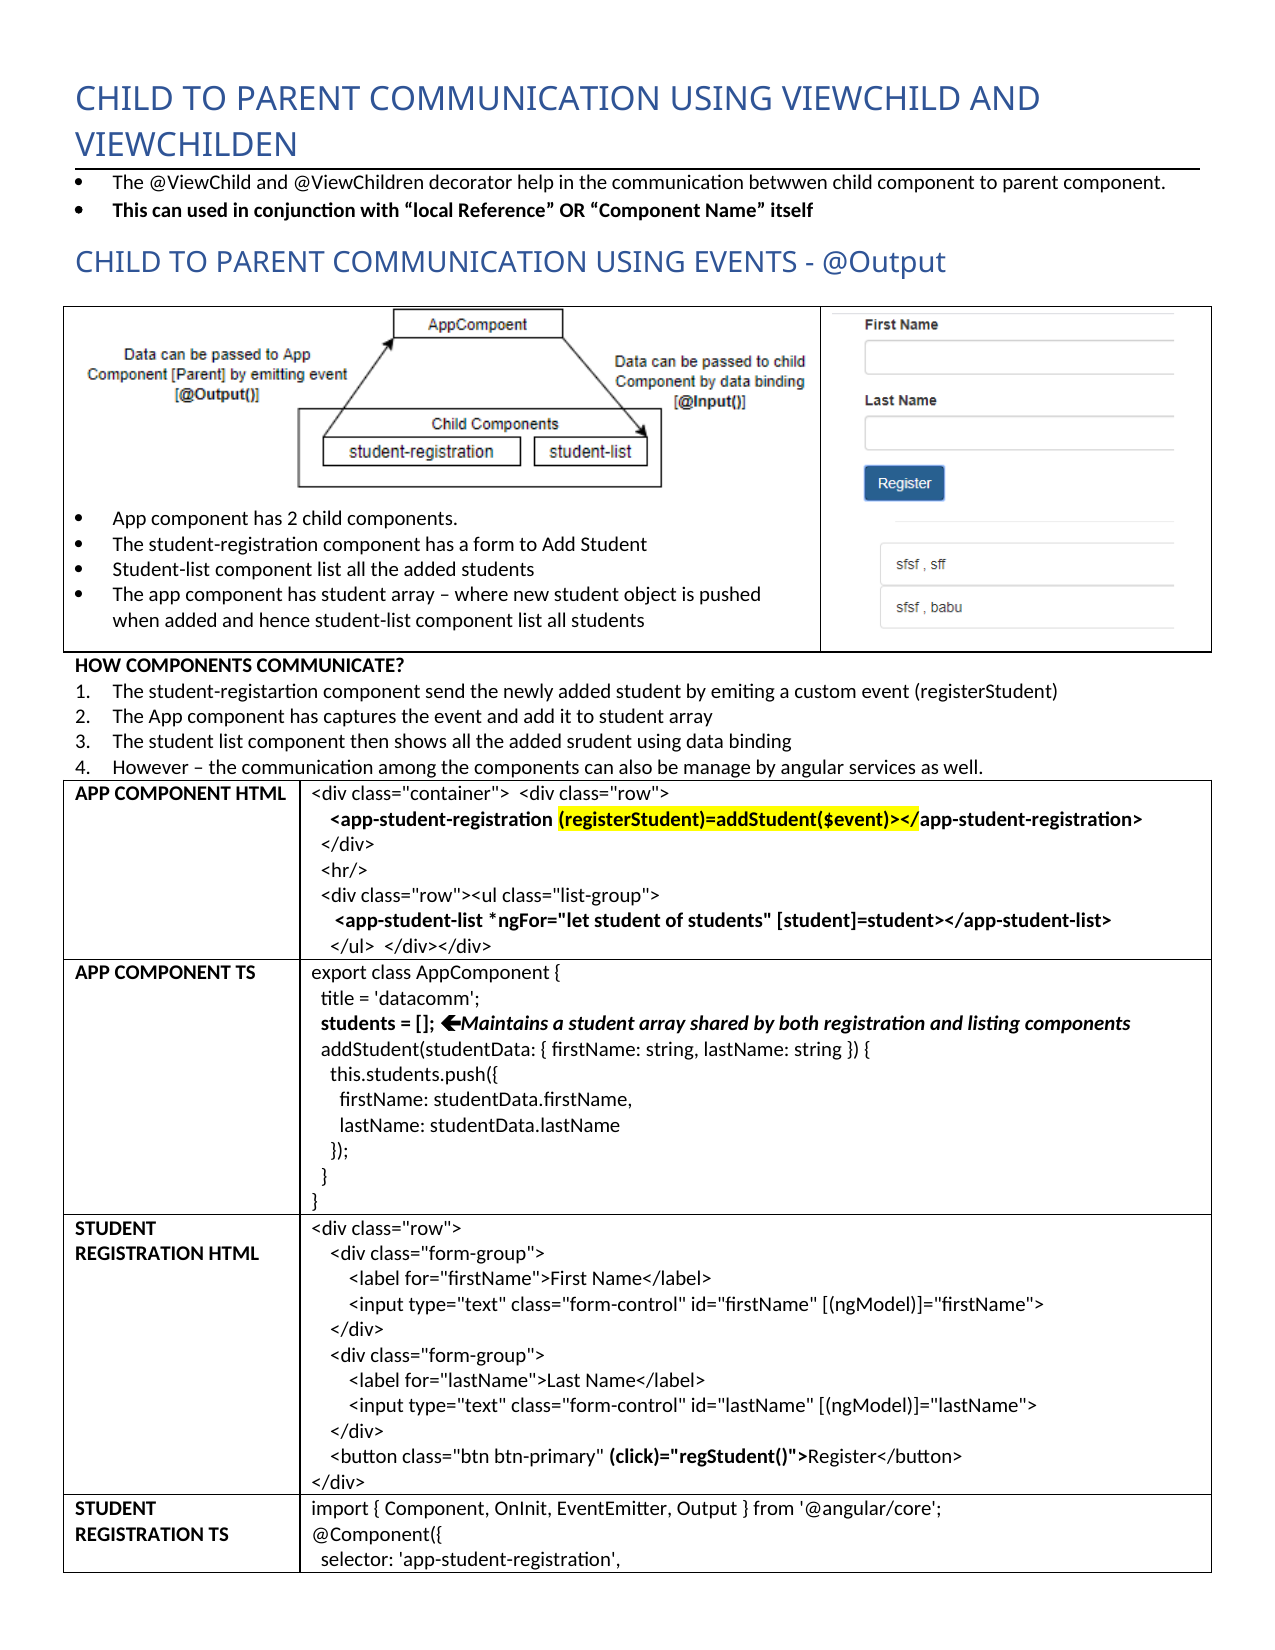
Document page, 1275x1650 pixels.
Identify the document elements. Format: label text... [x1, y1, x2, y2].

list The @ViewChild and @ViewChildren decorator help in the communication betwwen child component to parent component. [75, 170, 1200, 195]
picture [832, 307, 1175, 646]
list This can used in conjunction with “local Reference” OR “Component Name” itself [75, 197, 1200, 222]
table_cell APP COMPONENT TS [64, 960, 299, 1214]
table_cell STUDENT REGISTRATION HTML [64, 1215, 299, 1494]
table_cell export class AppComponent { title = 'datacomm'; students = []; Maintains a student array shared by both registration and listing components addStudent(studentData: { firstName: string, lastName: string }) { this.students.push({ firstName: studentData.firstName, lastName: studentData.lastName }); } } [301, 960, 1211, 1214]
list The student list component then shows all the added srudent using data binding [75, 729, 1200, 754]
list However – the communication among the components can also be manage by angular services as well. [75, 754, 1200, 779]
list The App component has captures the event and add it to student array [75, 703, 1200, 729]
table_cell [64, 1495, 299, 1572]
table_header [821, 307, 1211, 651]
text HOW COMPONENTS COMMUNICATE? [75, 653, 1200, 678]
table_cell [301, 1495, 1211, 1572]
table_header APP COMPONENT HTML [64, 781, 299, 958]
list The student-registartion component send the newly added student by emiting a custom event (registerStudent) [75, 678, 1200, 703]
subtitle CHILD TO PARENT COMMUNICATION USING EVENTS - @Output [75, 241, 1200, 281]
table_header <div class="container"> <div class="row"> <app-student-registration (registerStudent)=addStudent($event)></app-student-registration> </div> <hr/> <div class="row"><ul class="list-group"> <app-student-list *ngFor="let student of students" [student]=student></app-student-list> </ul> </div></div> [301, 781, 1211, 958]
subtitle CHILD TO PARENT COMMUNICATION USING VIEWCHILD AND VIEWCHILDEN [75, 75, 1200, 168]
table_cell <div class="row"> <div class="form-group"> <label for="firstName">First Name</label> <input type="text" class="form-control" id="firstName" [(ngModel)]="firstName"> </div> <div class="form-group"> <label for="lastName">Last Name</label> <input type="text" class="form-control" id="lastName" [(ngModel)]="lastName"> </div> <button class="btn btn-primary" (click)="regStudent()">Register</button> </div> [301, 1215, 1211, 1494]
table_header App component has 2 child components. The student-registration component has a form to Add Student Student-list component list all the added students The app component has student array – where new student object is pushed when added and hence student-list component list all students [64, 307, 820, 651]
picture [75, 307, 810, 492]
